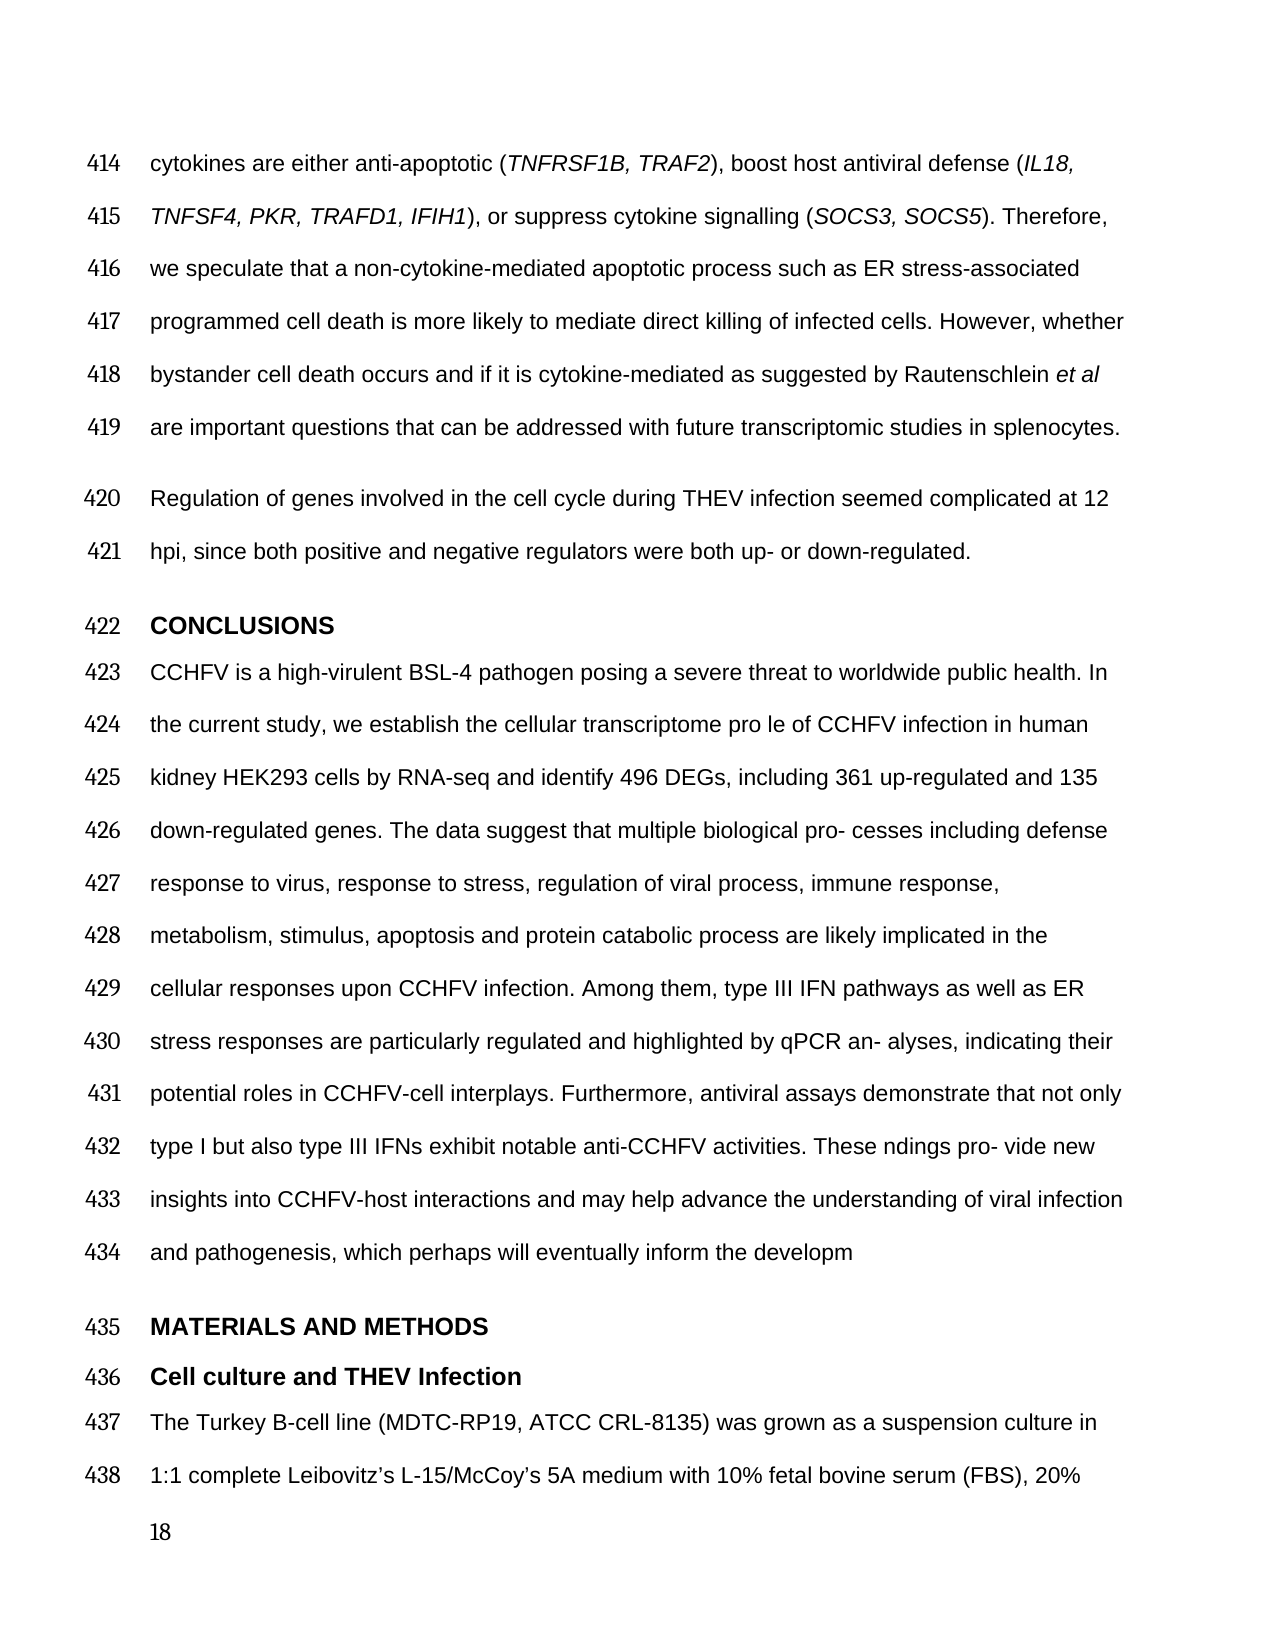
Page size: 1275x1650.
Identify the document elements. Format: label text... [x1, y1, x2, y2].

subtitle Cell culture and THEV Infection [150, 1362, 1125, 1390]
subtitle MATERIALS AND METHODS [150, 1312, 1125, 1341]
text CCHFV is a high-virulent BSL-4 pathogen posing a severe threat to worldwide public health. In the current study, we establish the cellular transcriptome pro le of CCHFV infection in human kidney HEK293 cells by RNA-seq and identify 496 DEGs, including 361 up-regulated and 135 down-regulated genes. The data suggest that multiple biological pro- cesses including defense response to virus, response to stress, regulation of viral process, immune response, metabolism, stimulus, apoptosis and protein catabolic process are likely implicated in the cellular responses upon CCHFV infection. Among them, type III IFN pathways as well as ER stress responses are particularly regulated and highlighted by qPCR an- alyses, indicating their potential roles in CCHFV-cell interplays. Furthermore, antiviral assays demonstrate that not only type I but also type III IFNs exhibit notable anti-CCHFV activities. These ndings pro- vide new insights into CCHFV-host interactions and may help advance the understanding of viral infection and pathogenesis, which perhaps will eventually inform the developm [150, 659, 1125, 1265]
subtitle CONCLUSIONS [150, 611, 1125, 640]
text Regulation of genes involved in the cell cycle during THEV infection seemed complicated at 12 hpi, since both positive and negative regulators were both up- or down-regulated. [150, 485, 1125, 564]
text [150, 150, 1125, 440]
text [150, 1409, 1125, 1488]
